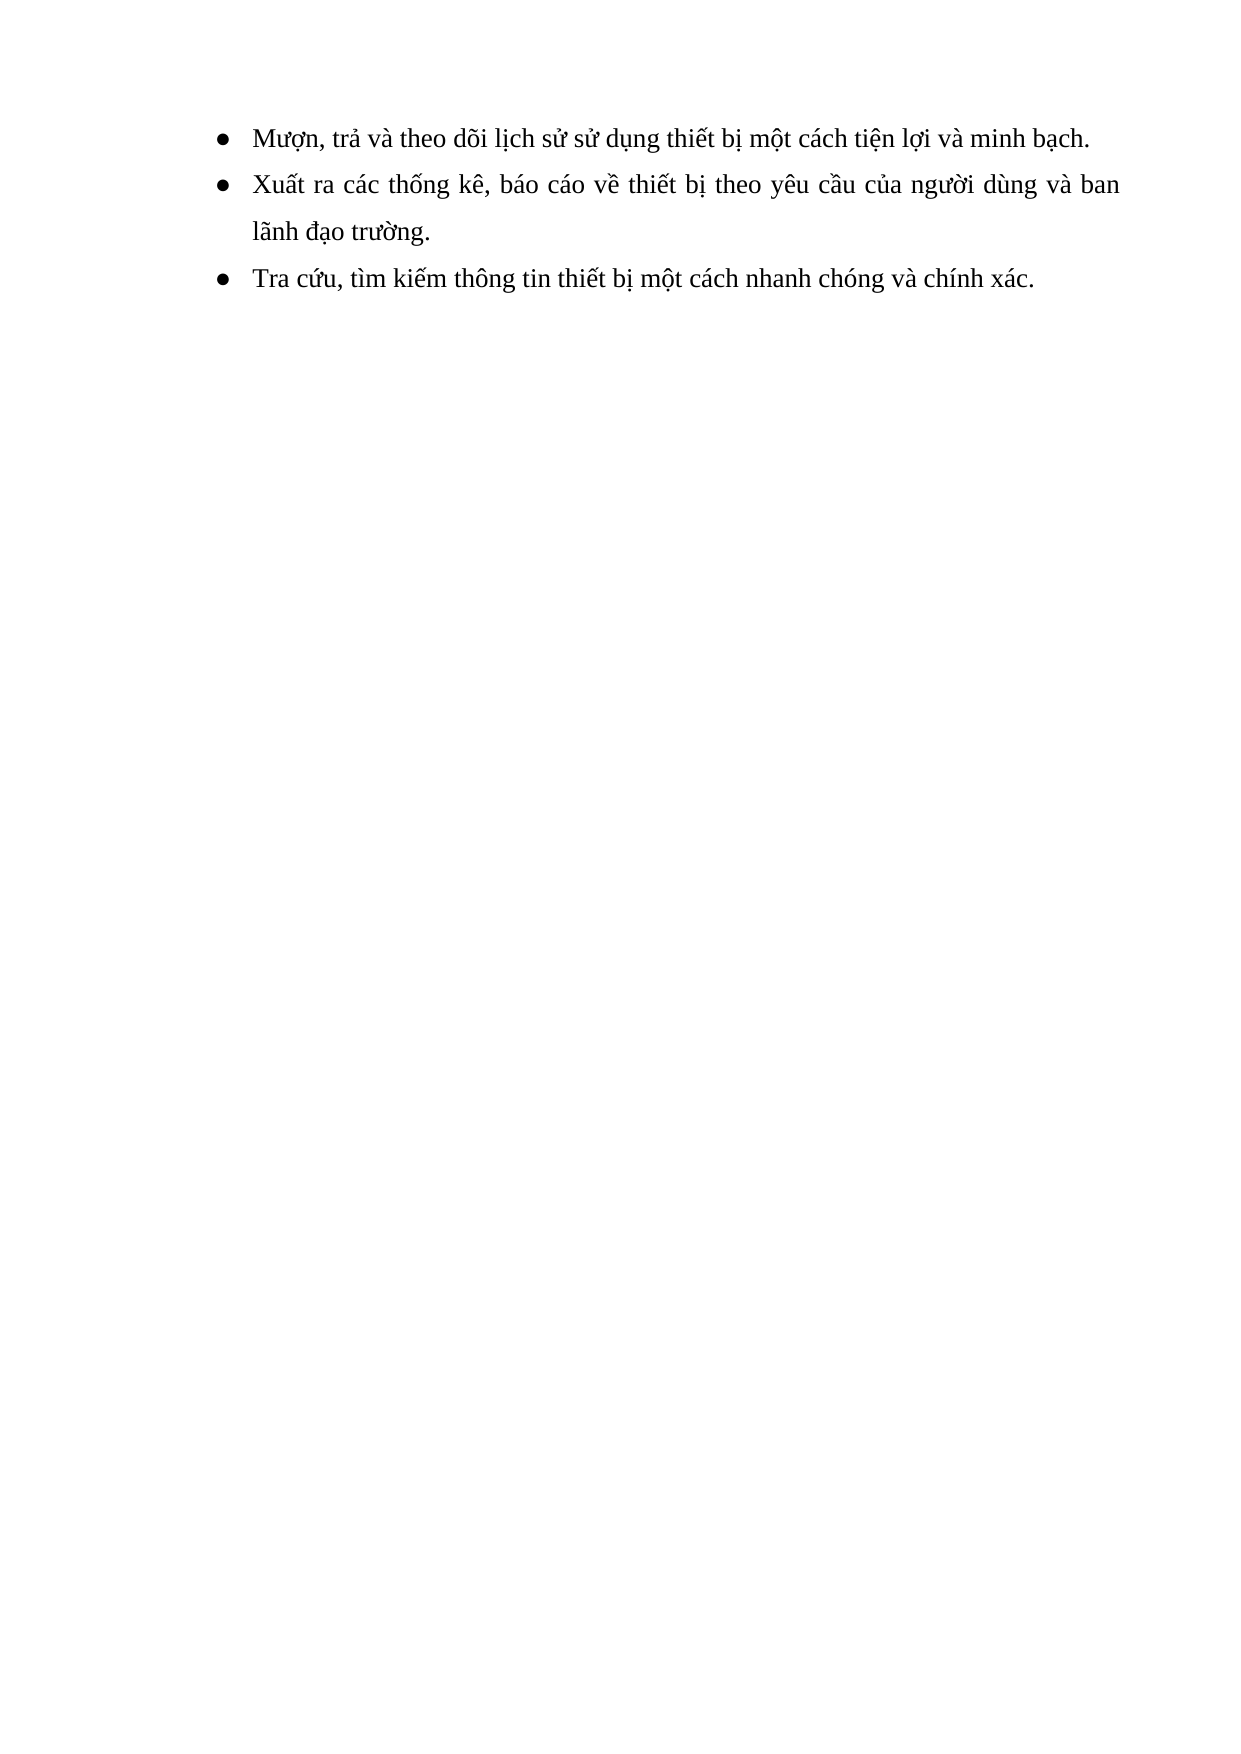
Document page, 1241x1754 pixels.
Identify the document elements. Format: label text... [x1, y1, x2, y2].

list Tra cứu, tìm kiếm thông tin thiết bị một cách nhanh chóng và chính xác. [214, 262, 1122, 293]
list Mượn, trả và theo dõi lịch sử sử dụng thiết bị một cách tiện lợi và minh bạch. [214, 122, 1122, 153]
list Xuất ra các thống kê, báo cáo về thiết bị theo yêu cầu của người dùng và ban lãnh đạo trường. [214, 168, 1122, 246]
